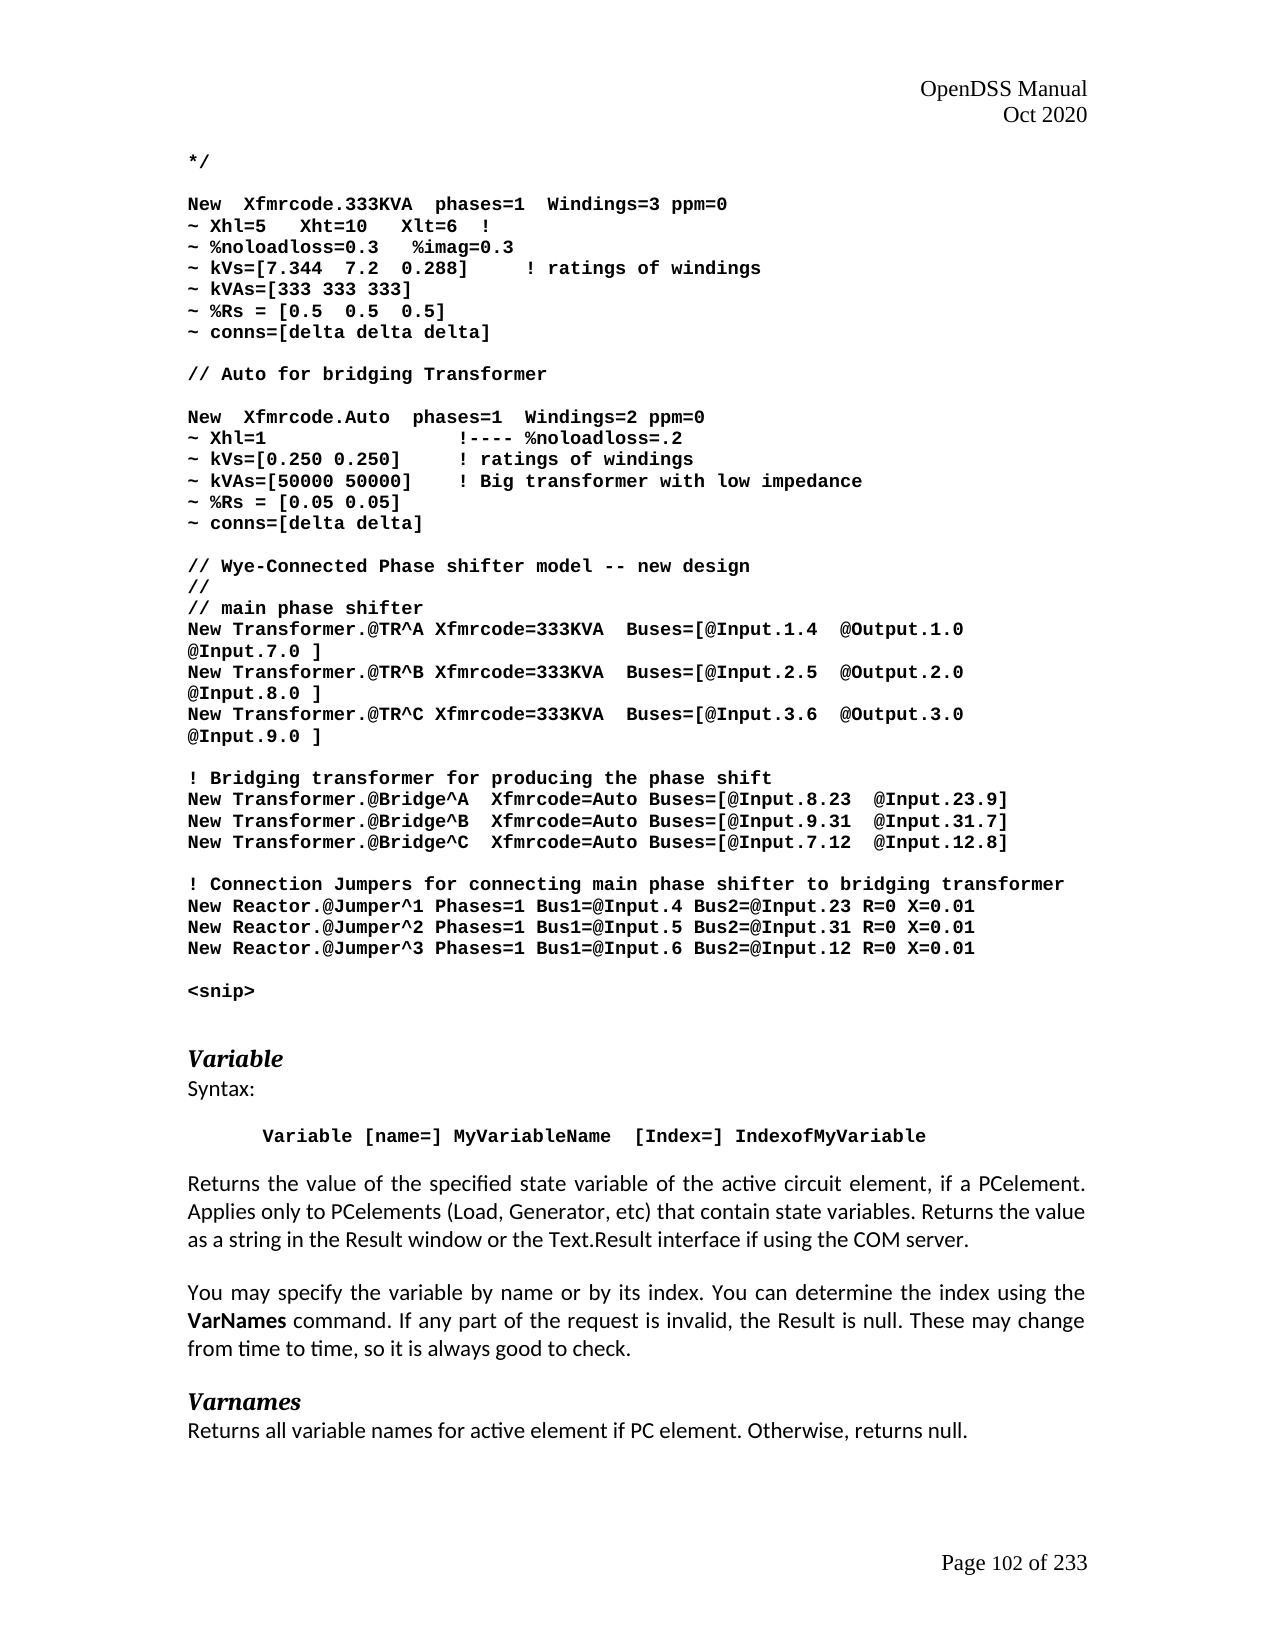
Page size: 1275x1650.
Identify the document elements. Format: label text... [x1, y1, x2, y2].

text ! Bridging transformer for producing the phase shift [187, 769, 1087, 790]
text ! Connection Jumpers for connecting main phase shifter to bridging transformer [187, 875, 1087, 896]
text You may specify the variable by name or by its index. You can determine the index using the VarNames command. If any part of the request is invalid, the Result is null. These may change from time to time, so it is always good to check. [187, 1278, 1087, 1363]
text New Transformer.@TR^C Xfmrcode=333KVA Buses=[@Input.3.6 @Output.3.0 @Input.9.0 ] [187, 705, 1087, 748]
text New Xfmrcode.333KVA phases=1 Windings=3 ppm=0 [187, 195, 1087, 216]
text New Transformer.@TR^B Xfmrcode=333KVA Buses=[@Input.2.5 @Output.2.0 @Input.8.0 ] [187, 663, 1087, 705]
text New Transformer.@Bridge^B Xfmrcode=Auto Buses=[@Input.9.31 @Input.31.7] [187, 811, 1087, 833]
text Returns all variable names for active element if PC element. Otherwise, returns null. [187, 1416, 1087, 1444]
text New Reactor.@Jumper^2 Phases=1 Bus1=@Input.5 Bus2=@Input.31 R=0 X=0.01 [187, 918, 1087, 939]
text // [187, 578, 1087, 599]
text // Auto for bridging Transformer [187, 365, 1087, 386]
text ~ Xhl=1 !---- %noloadloss=.2 [187, 429, 1087, 450]
text */ [187, 153, 1087, 174]
text ~ kVs=[0.250 0.250] ! ratings of windings [187, 450, 1087, 471]
text ~ kVAs=[333 333 333] [187, 280, 1087, 301]
subtitle Varnames [187, 1388, 1087, 1416]
text Returns the value of the specified state variable of the active circuit element, if a PCelement. Applies only to PCelements (Load, Generator, etc) that contain state variables. Returns the value as a string in the Result window or the Text.Result interface if using the COM server. [187, 1169, 1087, 1253]
text ~ kVs=[7.344 7.2 0.288] ! ratings of windings [187, 259, 1087, 280]
text ~ conns=[delta delta] [187, 514, 1087, 535]
text New Xfmrcode.Auto phases=1 Windings=2 ppm=0 [187, 408, 1087, 429]
text ~ %Rs = [0.5 0.5 0.5] [187, 301, 1087, 323]
text // main phase shifter [187, 599, 1087, 620]
text // Wye-Connected Phase shifter model -- new design [187, 556, 1087, 578]
text ~ conns=[delta delta delta] [187, 323, 1087, 344]
text <snip> [187, 981, 1087, 1003]
text ~ %noloadloss=0.3 %imag=0.3 [187, 238, 1087, 259]
text New Reactor.@Jumper^1 Phases=1 Bus1=@Input.4 Bus2=@Input.23 R=0 X=0.01 [187, 896, 1087, 918]
text Variable [name=] MyVariableName [Index=] IndexofMyVariable [262, 1127, 1087, 1148]
subtitle Variable [187, 1045, 1087, 1074]
text ~ Xhl=5 Xht=10 Xlt=6 ! [187, 216, 1087, 238]
text New Reactor.@Jumper^3 Phases=1 Bus1=@Input.6 Bus2=@Input.12 R=0 X=0.01 [187, 939, 1087, 960]
text ~ kVAs=[50000 50000] ! Big transformer with low impedance [187, 471, 1087, 493]
text ~ %Rs = [0.05 0.05] [187, 493, 1087, 514]
text New Transformer.@Bridge^A Xfmrcode=Auto Buses=[@Input.8.23 @Input.23.9] [187, 790, 1087, 811]
text Syntax: [187, 1074, 1087, 1102]
text New Transformer.@TR^A Xfmrcode=333KVA Buses=[@Input.1.4 @Output.1.0 @Input.7.0 ] [187, 620, 1087, 663]
text New Transformer.@Bridge^C Xfmrcode=Auto Buses=[@Input.7.12 @Input.12.8] [187, 833, 1087, 854]
